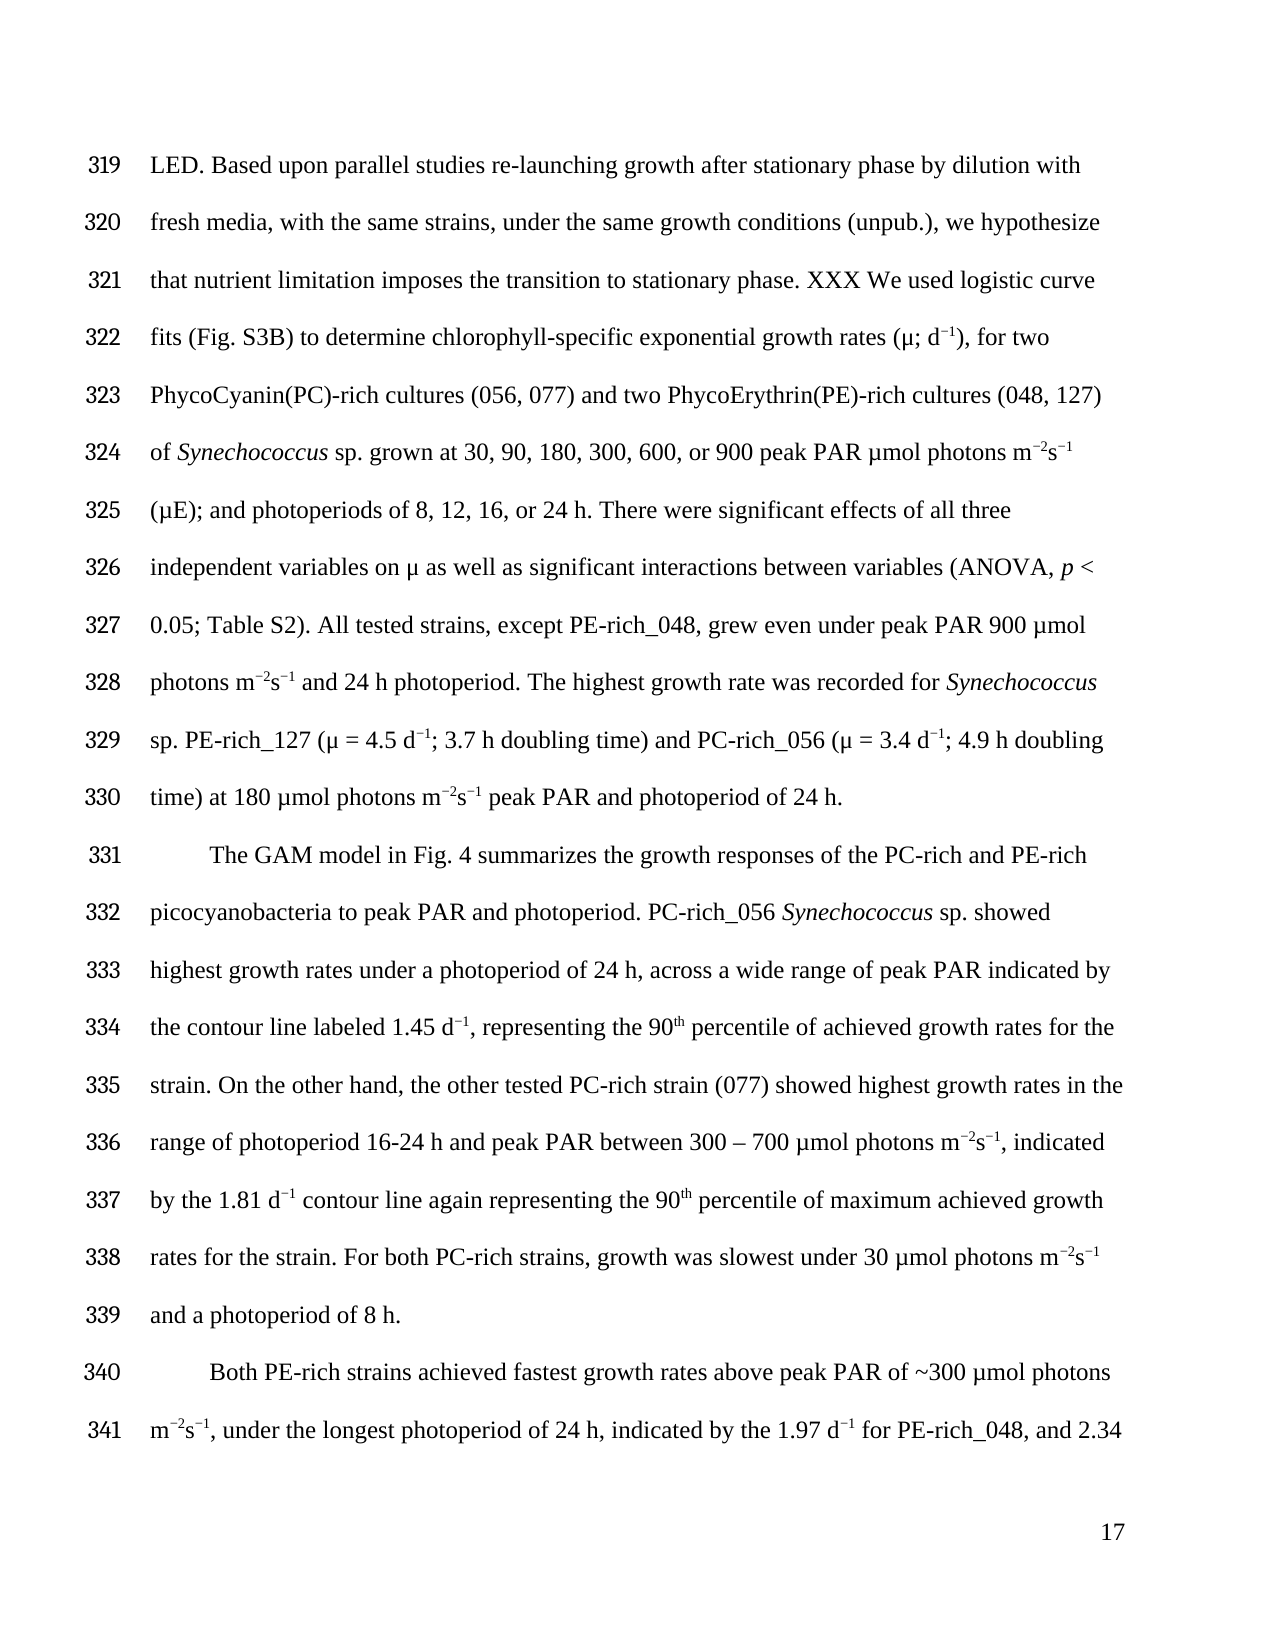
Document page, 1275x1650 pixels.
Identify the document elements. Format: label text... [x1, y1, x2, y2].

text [150, 1357, 1125, 1444]
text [150, 150, 1125, 811]
text The GAM model in Fig. 4 summarizes the growth responses of the PC-rich and PE-rich picocyanobacteria to peak PAR and photoperiod. PC-rich_056 Synechococcus sp. showed highest growth rates under a photoperiod of 24 h, across a wide range of peak PAR indicated by the contour line labeled 1.45 d−1, representing the 90th percentile of achieved growth rates for the strain. On the other hand, the other tested PC-rich strain (077) showed highest growth rates in the range of photoperiod 16-24 h and peak PAR between 300 – 700 µmol photons m−2s−1, indicated by the 1.81 d−1 contour line again representing the 90th percentile of maximum achieved growth rates for the strain. For both PC-rich strains, growth was slowest under 30 µmol photons m−2s−1 and a photoperiod of 8 h. [150, 840, 1125, 1329]
